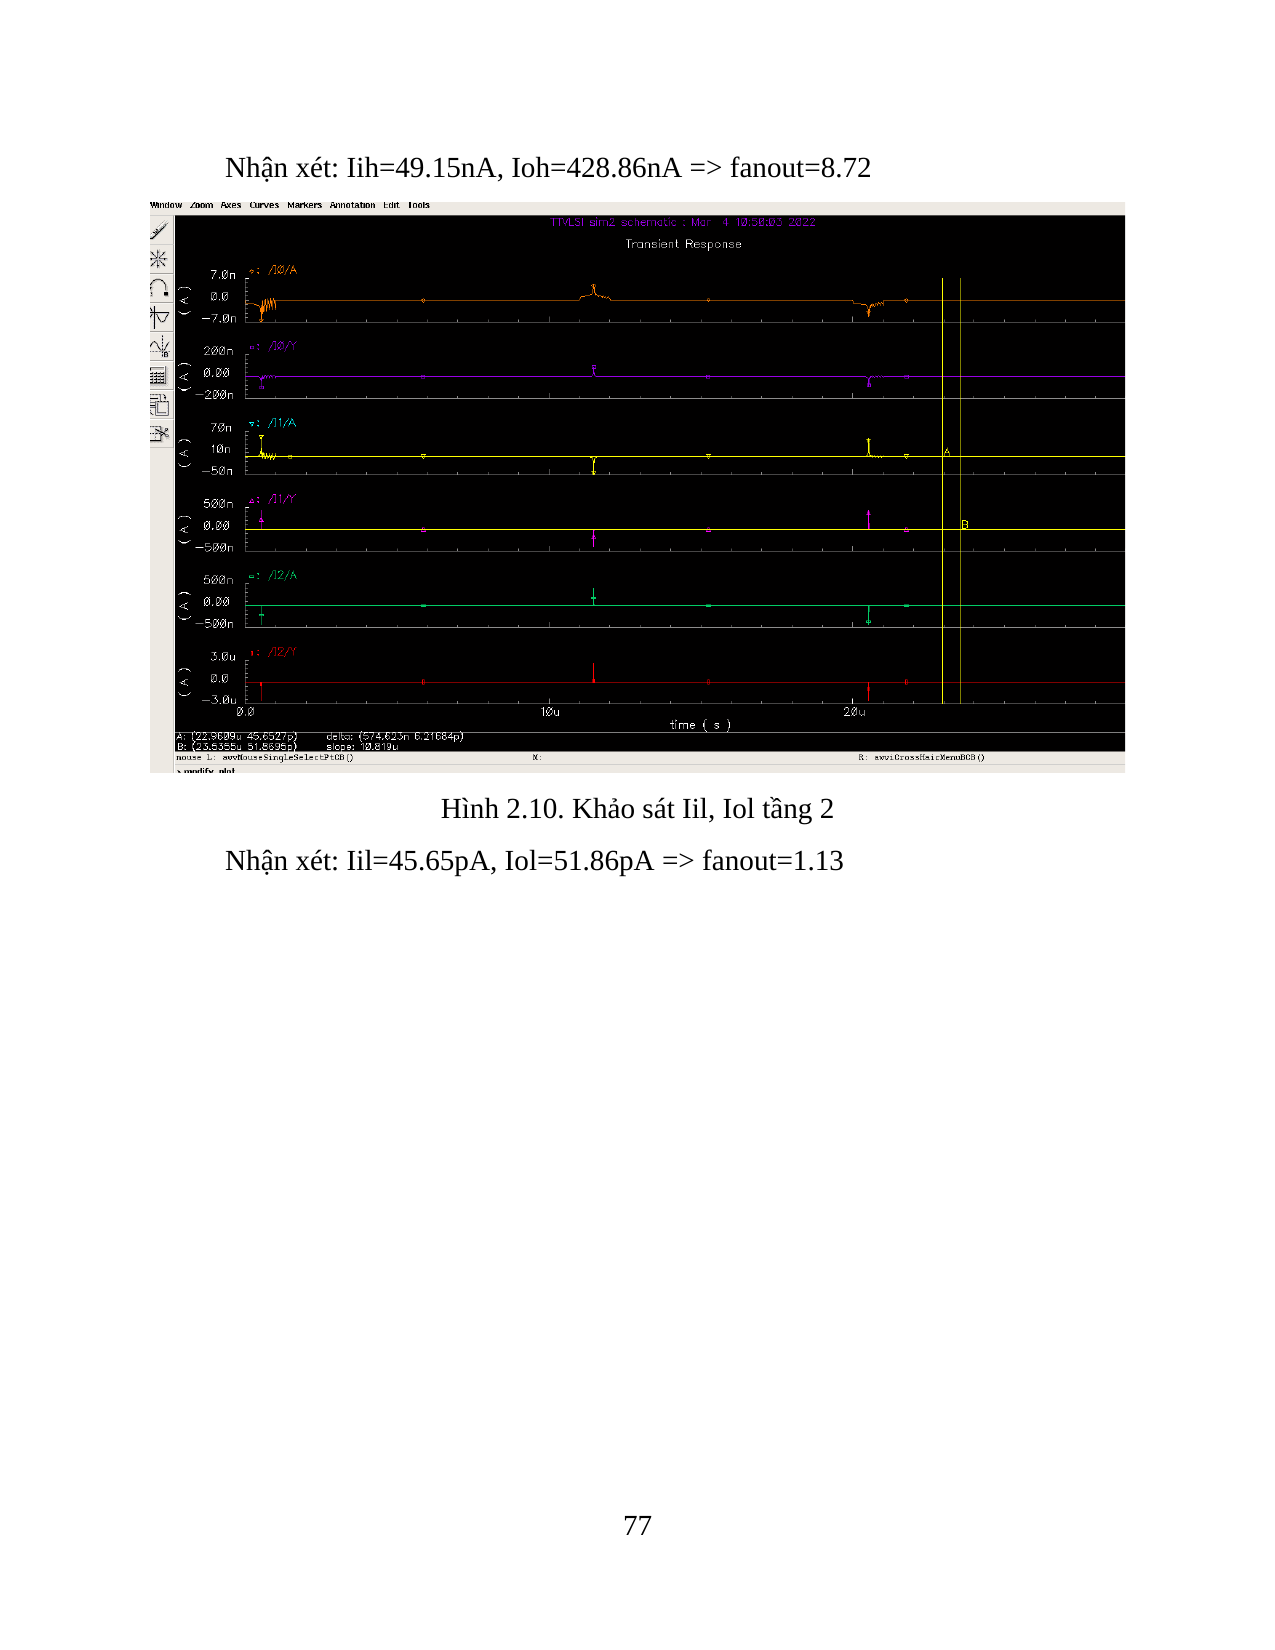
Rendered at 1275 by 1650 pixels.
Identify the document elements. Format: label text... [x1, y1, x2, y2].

text Nhận xét: Iil=45.65pA, Iol=51.86pA => fanout=1.13 [150, 843, 1125, 877]
text Nhận xét: Iih=49.15nA, Ioh=428.86nA => fanout=8.72 [150, 150, 1125, 183]
text Hình 2.10. Khảo sát Iil, Iol tầng 2 [150, 791, 1125, 825]
picture [150, 202, 1125, 773]
